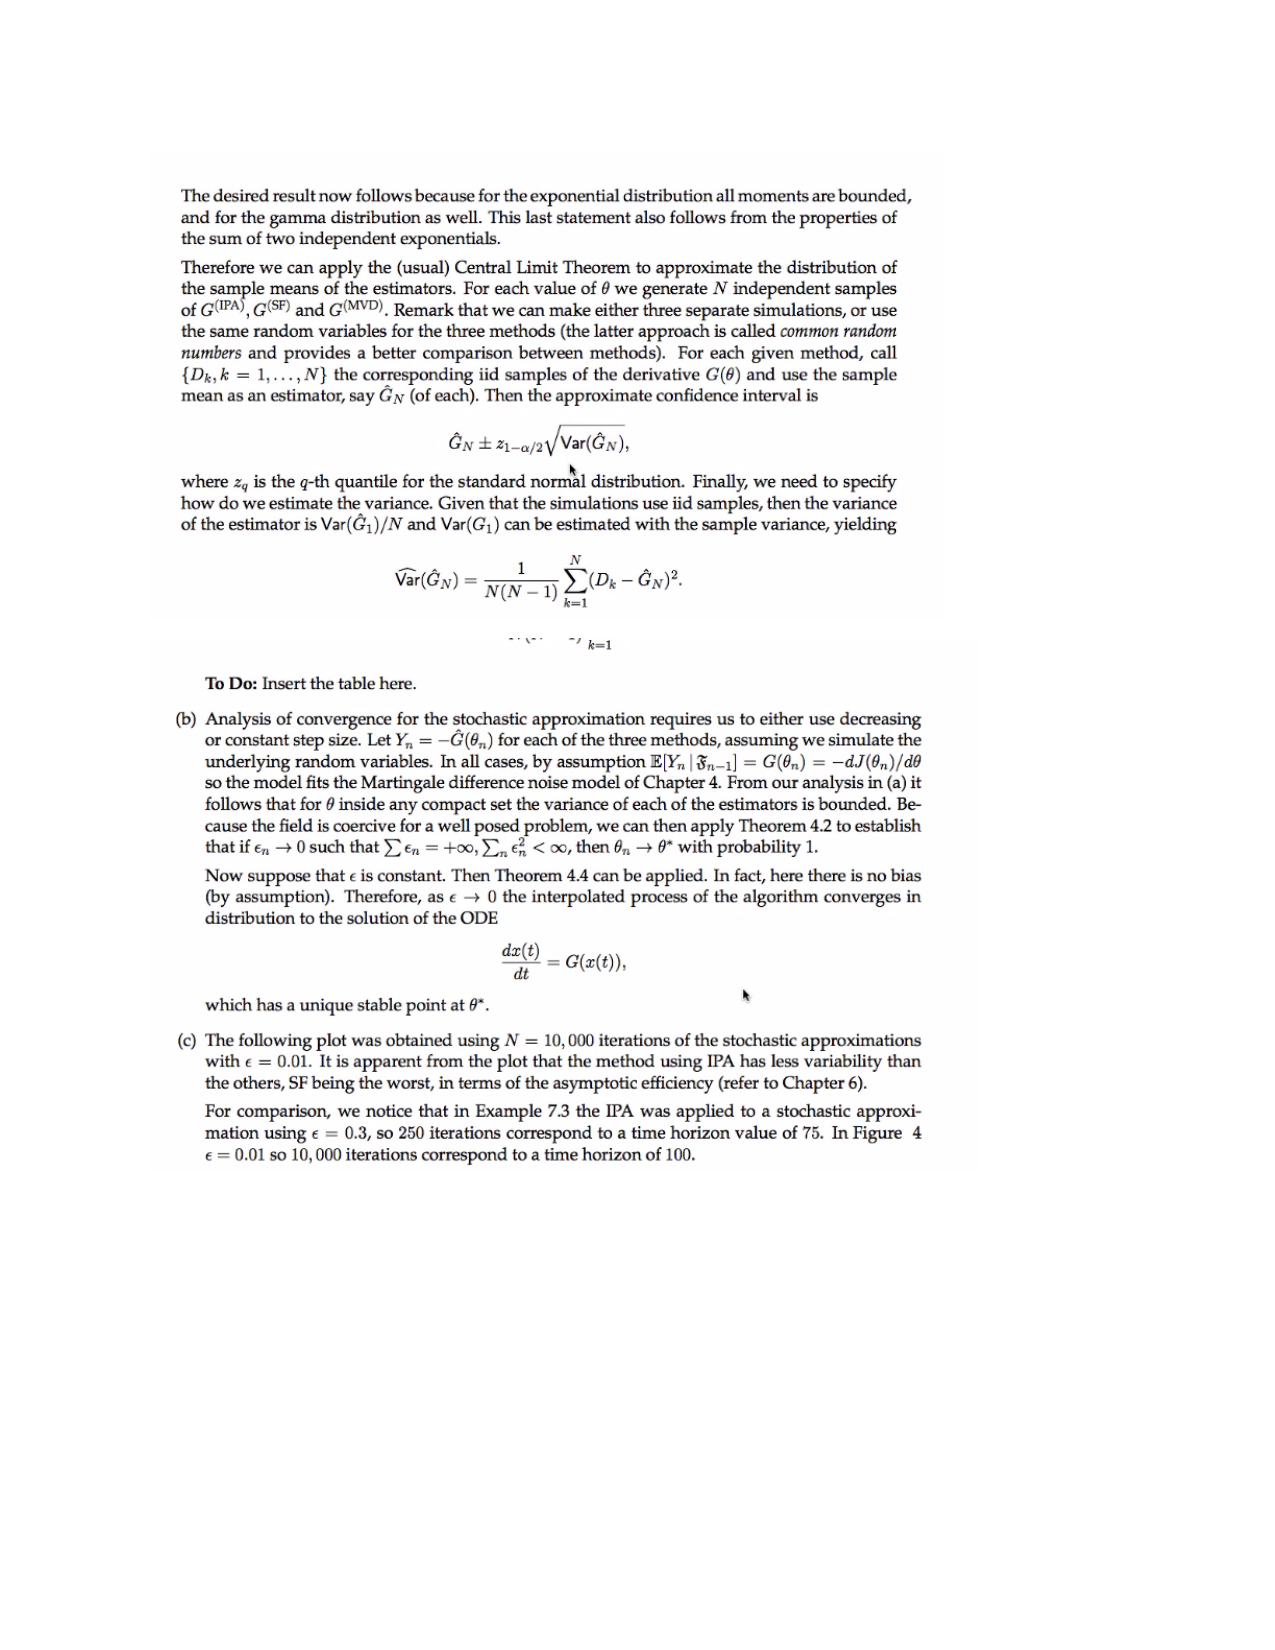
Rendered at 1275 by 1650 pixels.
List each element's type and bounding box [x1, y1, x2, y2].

picture [150, 638, 980, 1171]
picture [150, 150, 944, 620]
